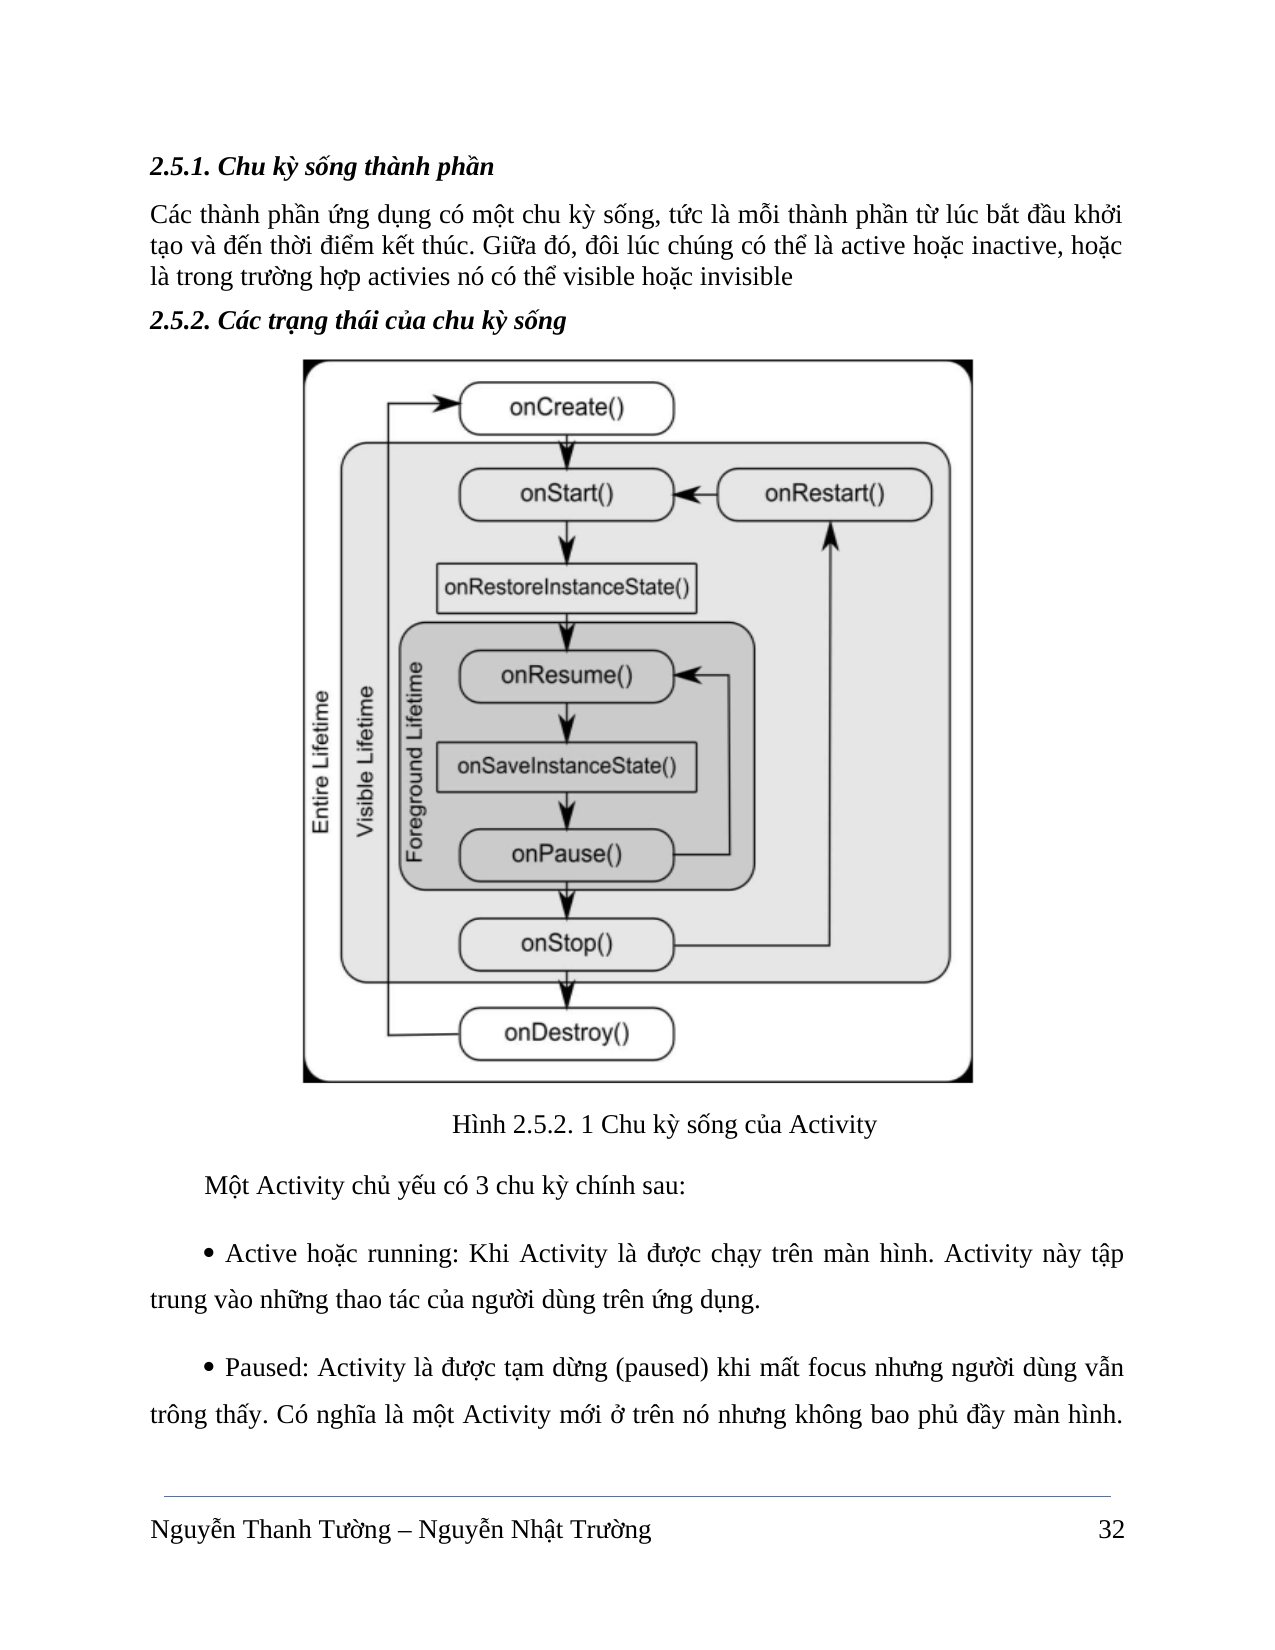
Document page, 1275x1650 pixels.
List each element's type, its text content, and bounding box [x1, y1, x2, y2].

text Một Activity chủ yếu có 3 chu kỳ chính sau: [150, 1169, 1125, 1200]
subtitle 2.5.1. Chu kỳ sống thành phần [150, 150, 1125, 181]
picture [283, 352, 992, 1092]
list Active hoặc running: Khi Activity là được chạy trên màn hình. Activity này tập trung vào những thao tác của người dùng trên ứng dụng. [150, 1237, 1125, 1315]
subtitle 2.5.2. Các trạng thái của chu kỳ sống [150, 304, 1125, 335]
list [150, 1351, 1125, 1429]
text Các thành phần ứng dụng có một chu kỳ sống, tức là mỗi thành phần từ lúc bắt đầu khởi tạo và đến thời điểm kết thúc. Giữa đó, đôi lúc chúng có thể là active hoặc inactive, hoặc là trong trường hợp activies nó có thể visible hoặc invisible [150, 198, 1125, 292]
